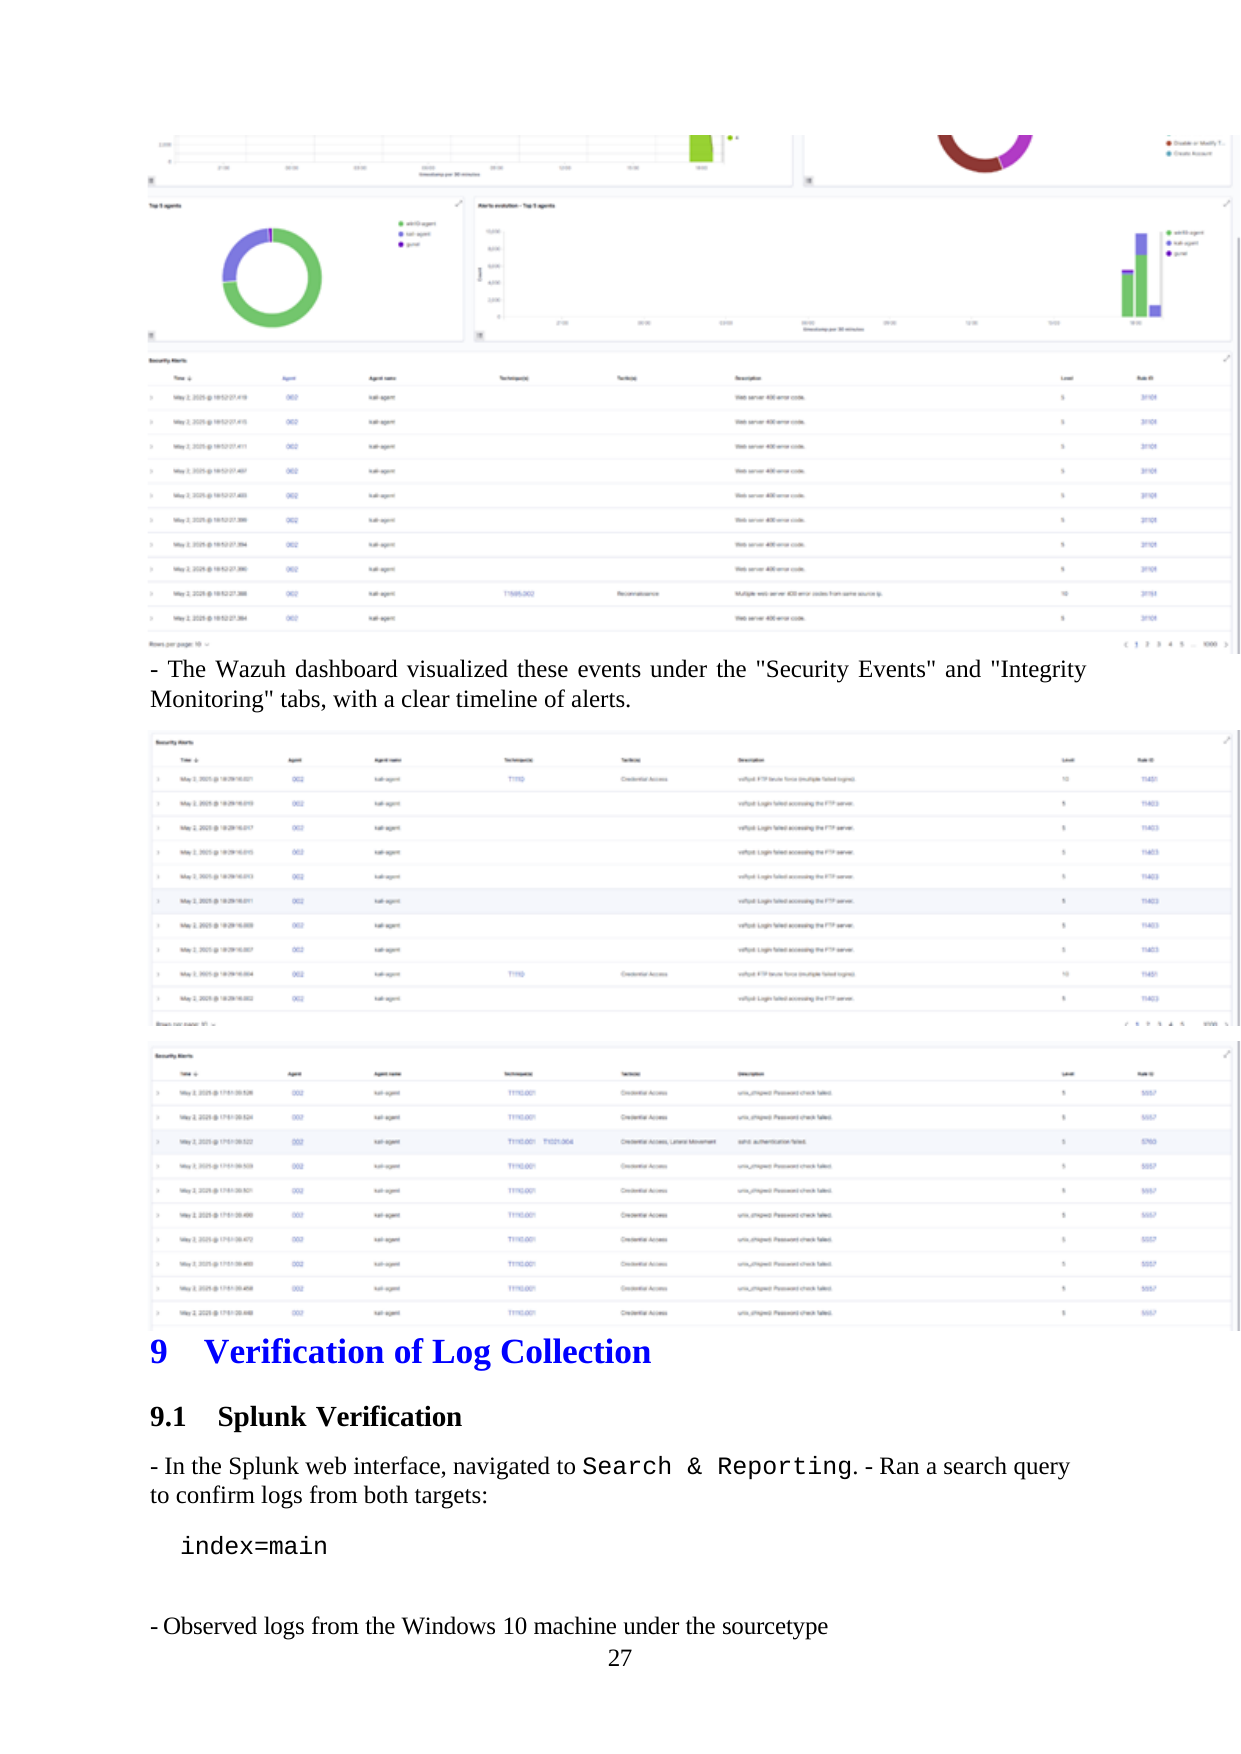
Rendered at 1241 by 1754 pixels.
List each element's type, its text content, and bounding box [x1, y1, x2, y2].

subtitle Splunk Verification [150, 1399, 1240, 1433]
list In the Splunk web interface, navigated to Search & Reporting. - Ran a search query to confirm logs from both targets: [150, 1450, 1090, 1509]
picture [147, 135, 1241, 654]
subtitle Verification of Log Collection [150, 1331, 1240, 1371]
picture [147, 730, 1241, 1026]
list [150, 1612, 1129, 1640]
picture [147, 1041, 1241, 1331]
text - The Wazuh dashboard visualized these events under the "Security Events" and "Integrity Monitoring" tabs, with a clear timeline of alerts. [150, 654, 1118, 713]
text index=main [180, 1533, 1240, 1562]
